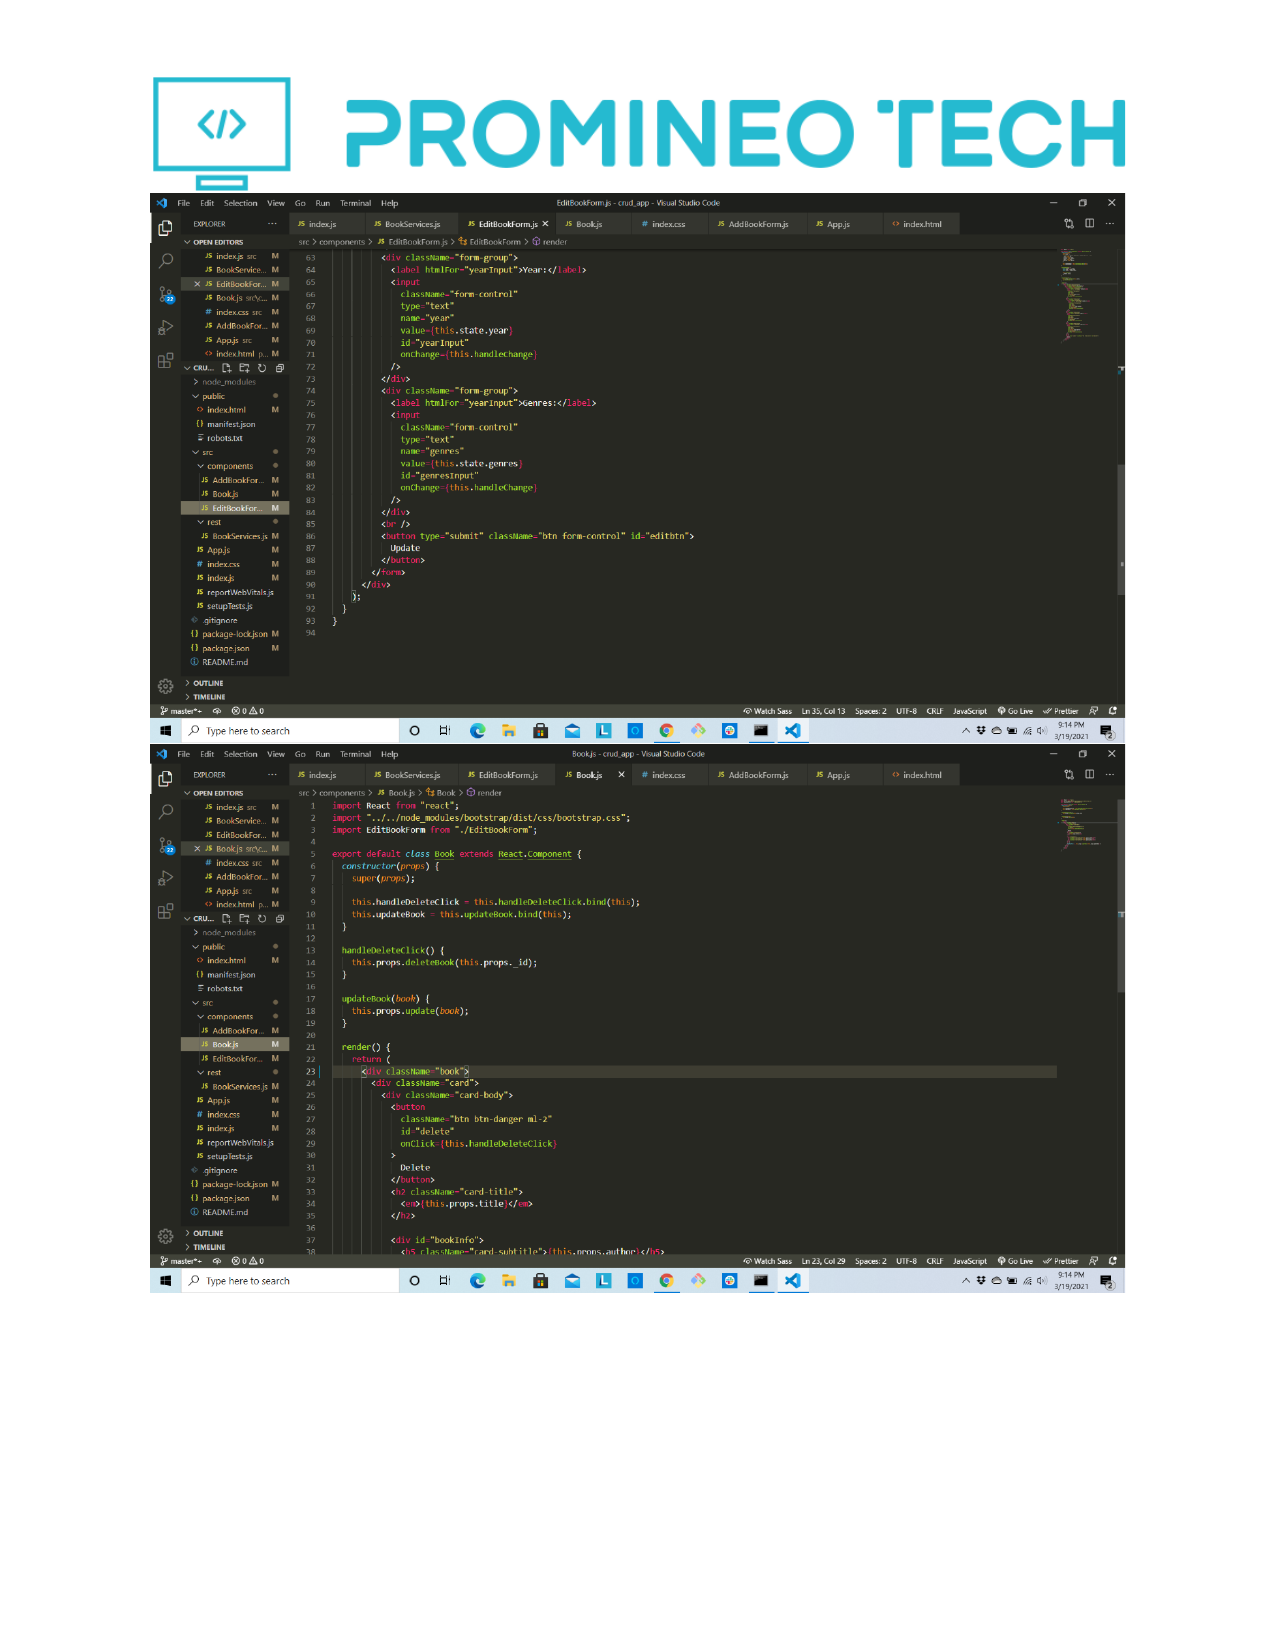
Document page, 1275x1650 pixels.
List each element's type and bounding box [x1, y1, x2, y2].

picture [150, 744, 1125, 1293]
picture [150, 75, 1125, 743]
